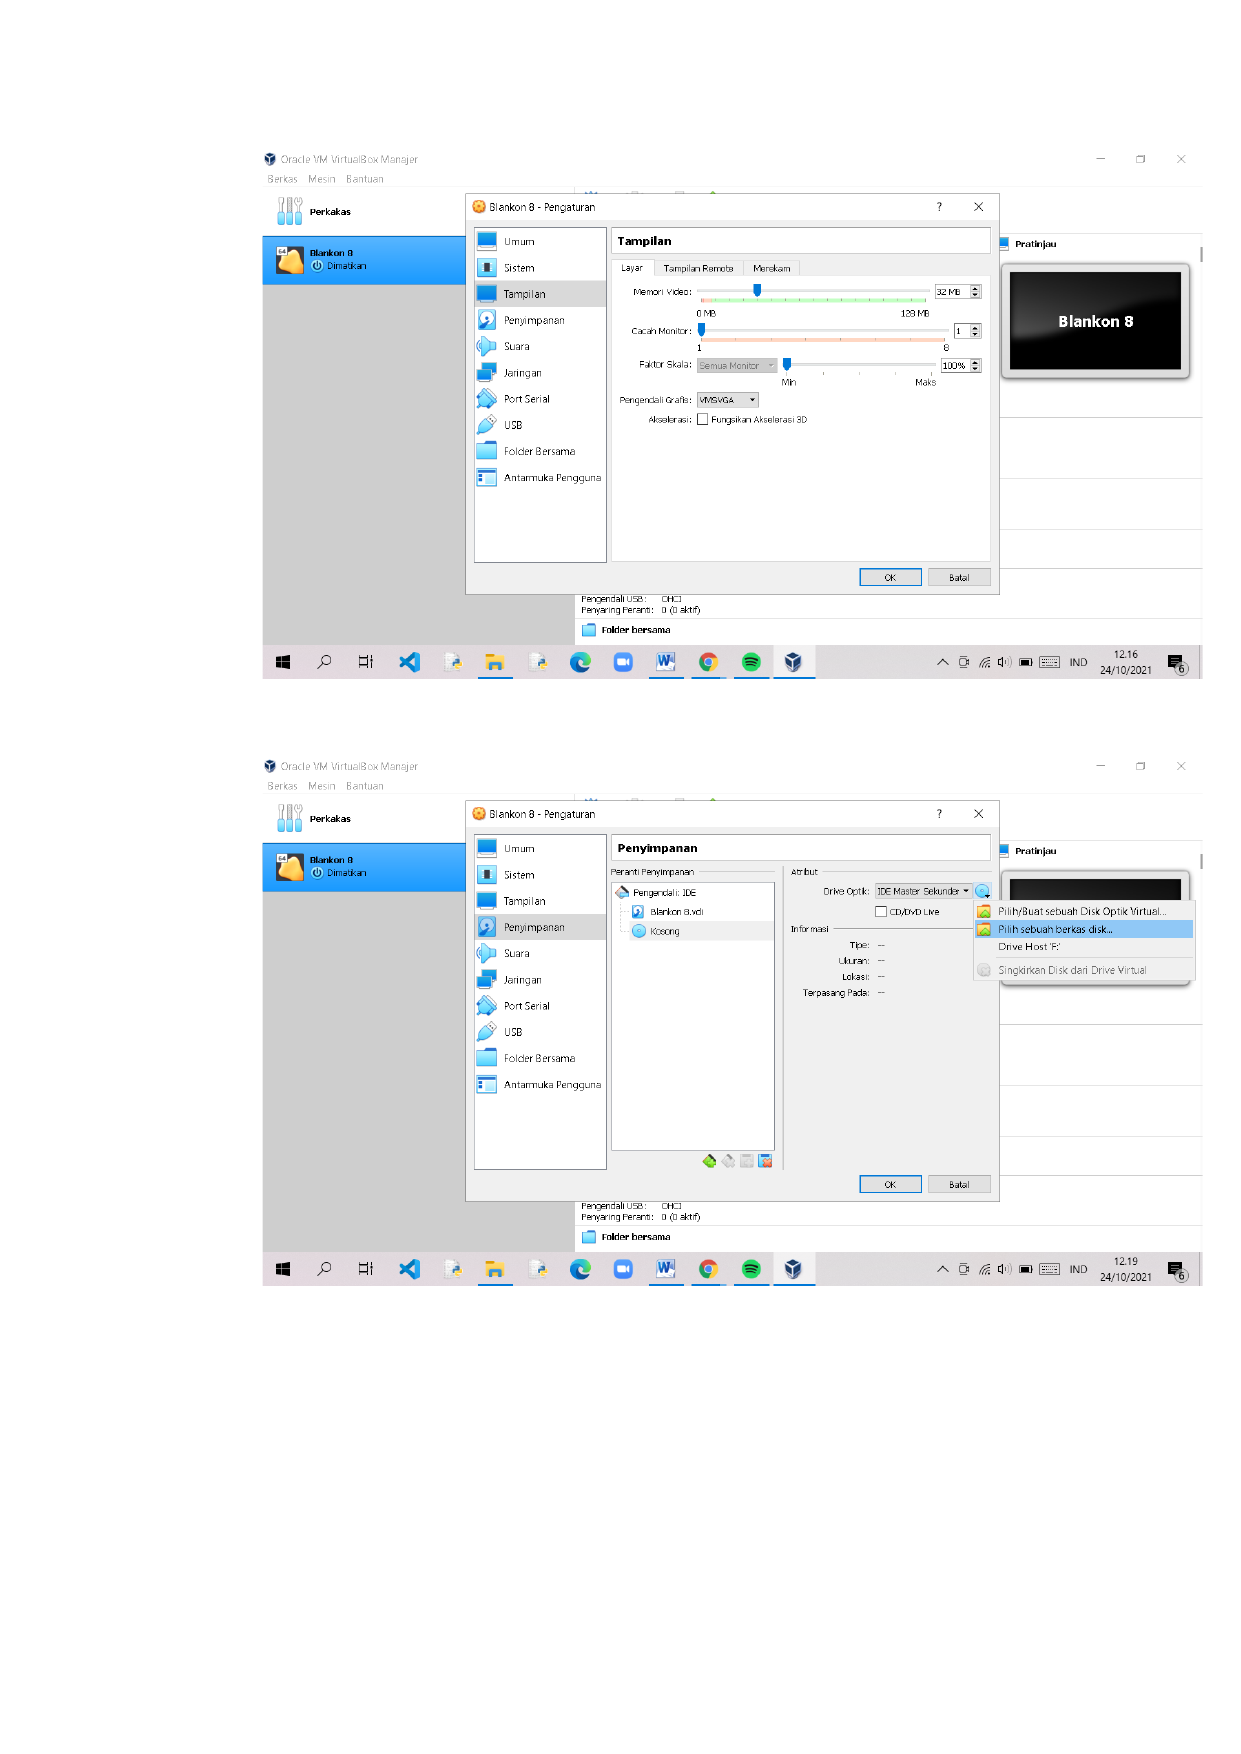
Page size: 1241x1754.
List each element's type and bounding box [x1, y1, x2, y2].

picture [262, 150, 1203, 679]
picture [262, 756, 1203, 1286]
